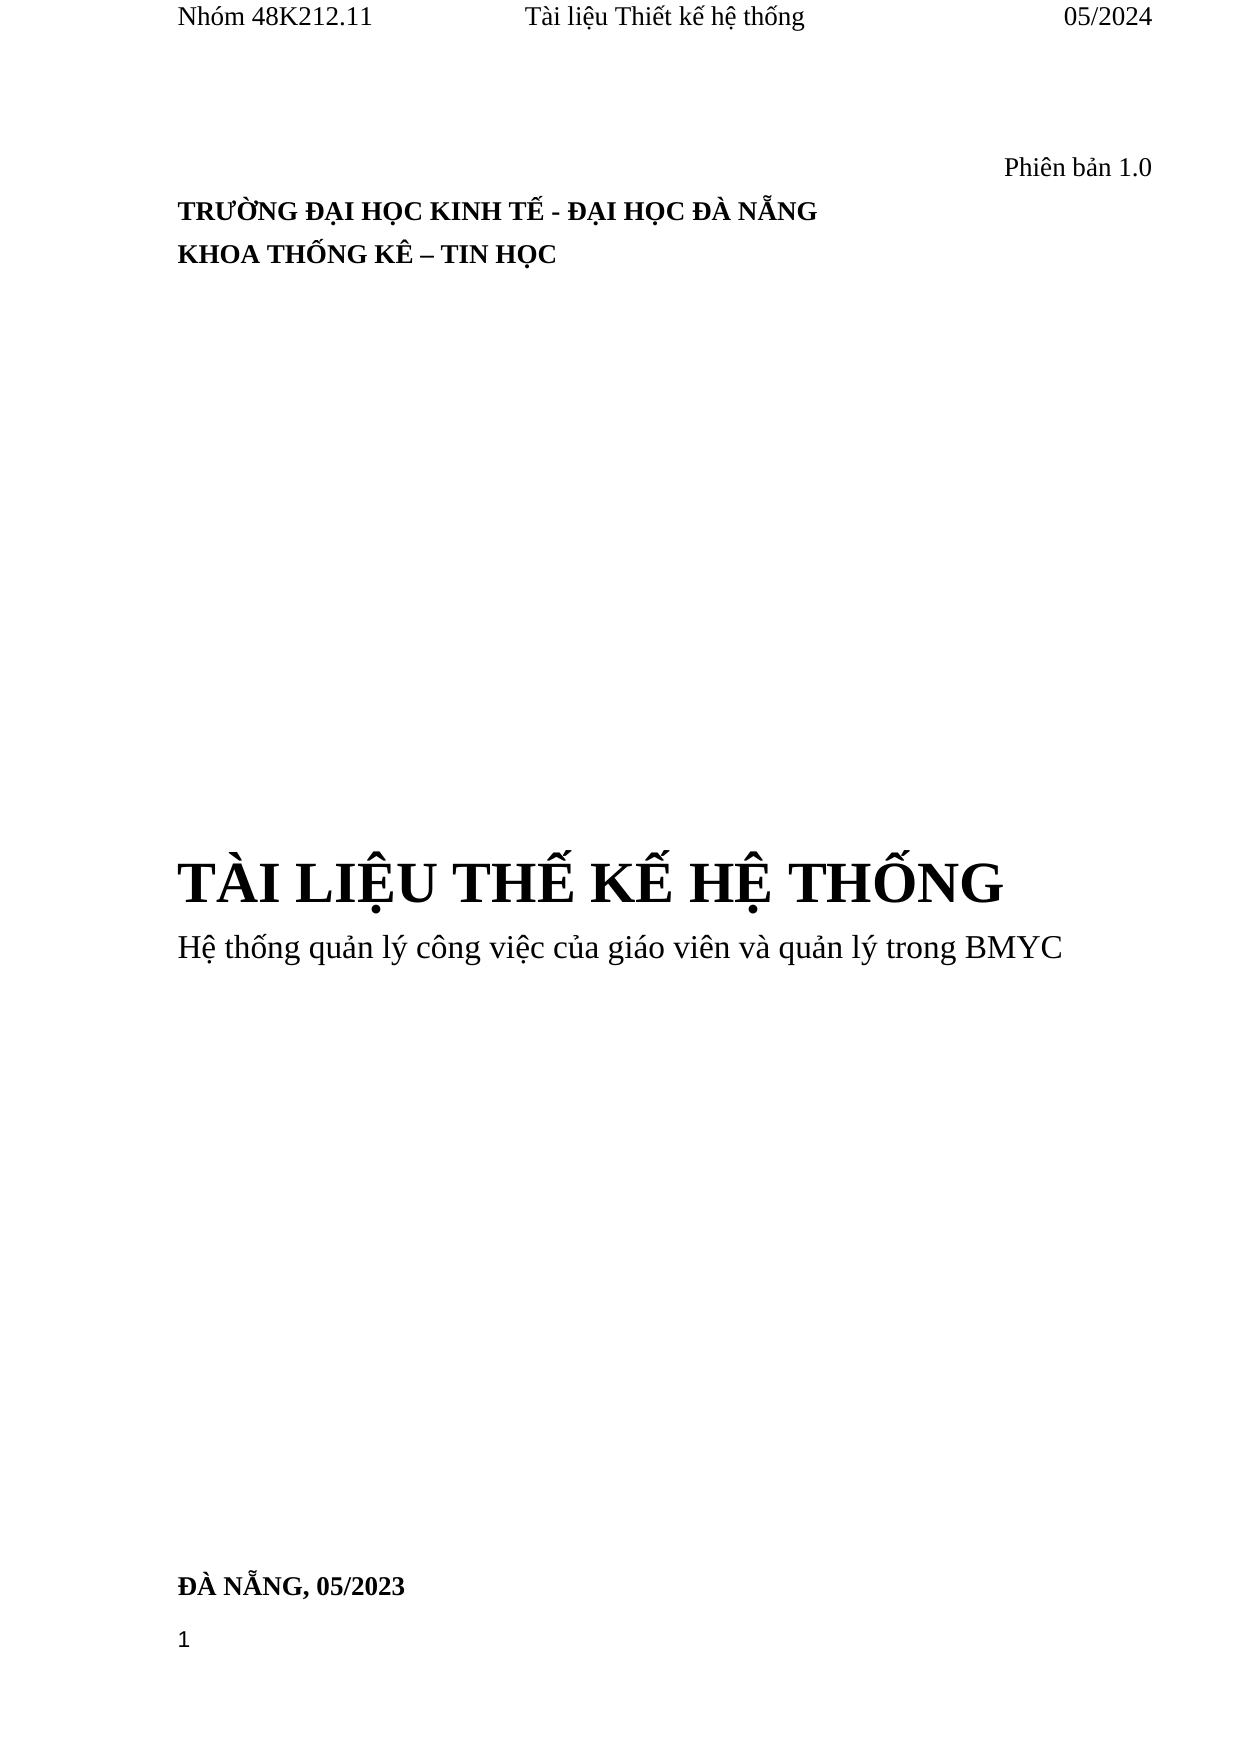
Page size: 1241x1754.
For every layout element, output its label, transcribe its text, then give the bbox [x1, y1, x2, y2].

text TRƯỜNG ĐẠI HỌC KINH TẾ - ĐẠI HỌC ĐÀ NẴNG [177, 194, 1122, 226]
text Hệ thống quản lý công việc của giáo viên và quản lý trong BMYC [177, 927, 1122, 965]
text ĐÀ NẴNG, 05/2023 [177, 1569, 1122, 1601]
text KHOA THỐNG KÊ – TIN HỌC [177, 238, 1122, 269]
text TÀI LIỆU THẾ KẾ HỆ THỐNG [177, 847, 1122, 914]
